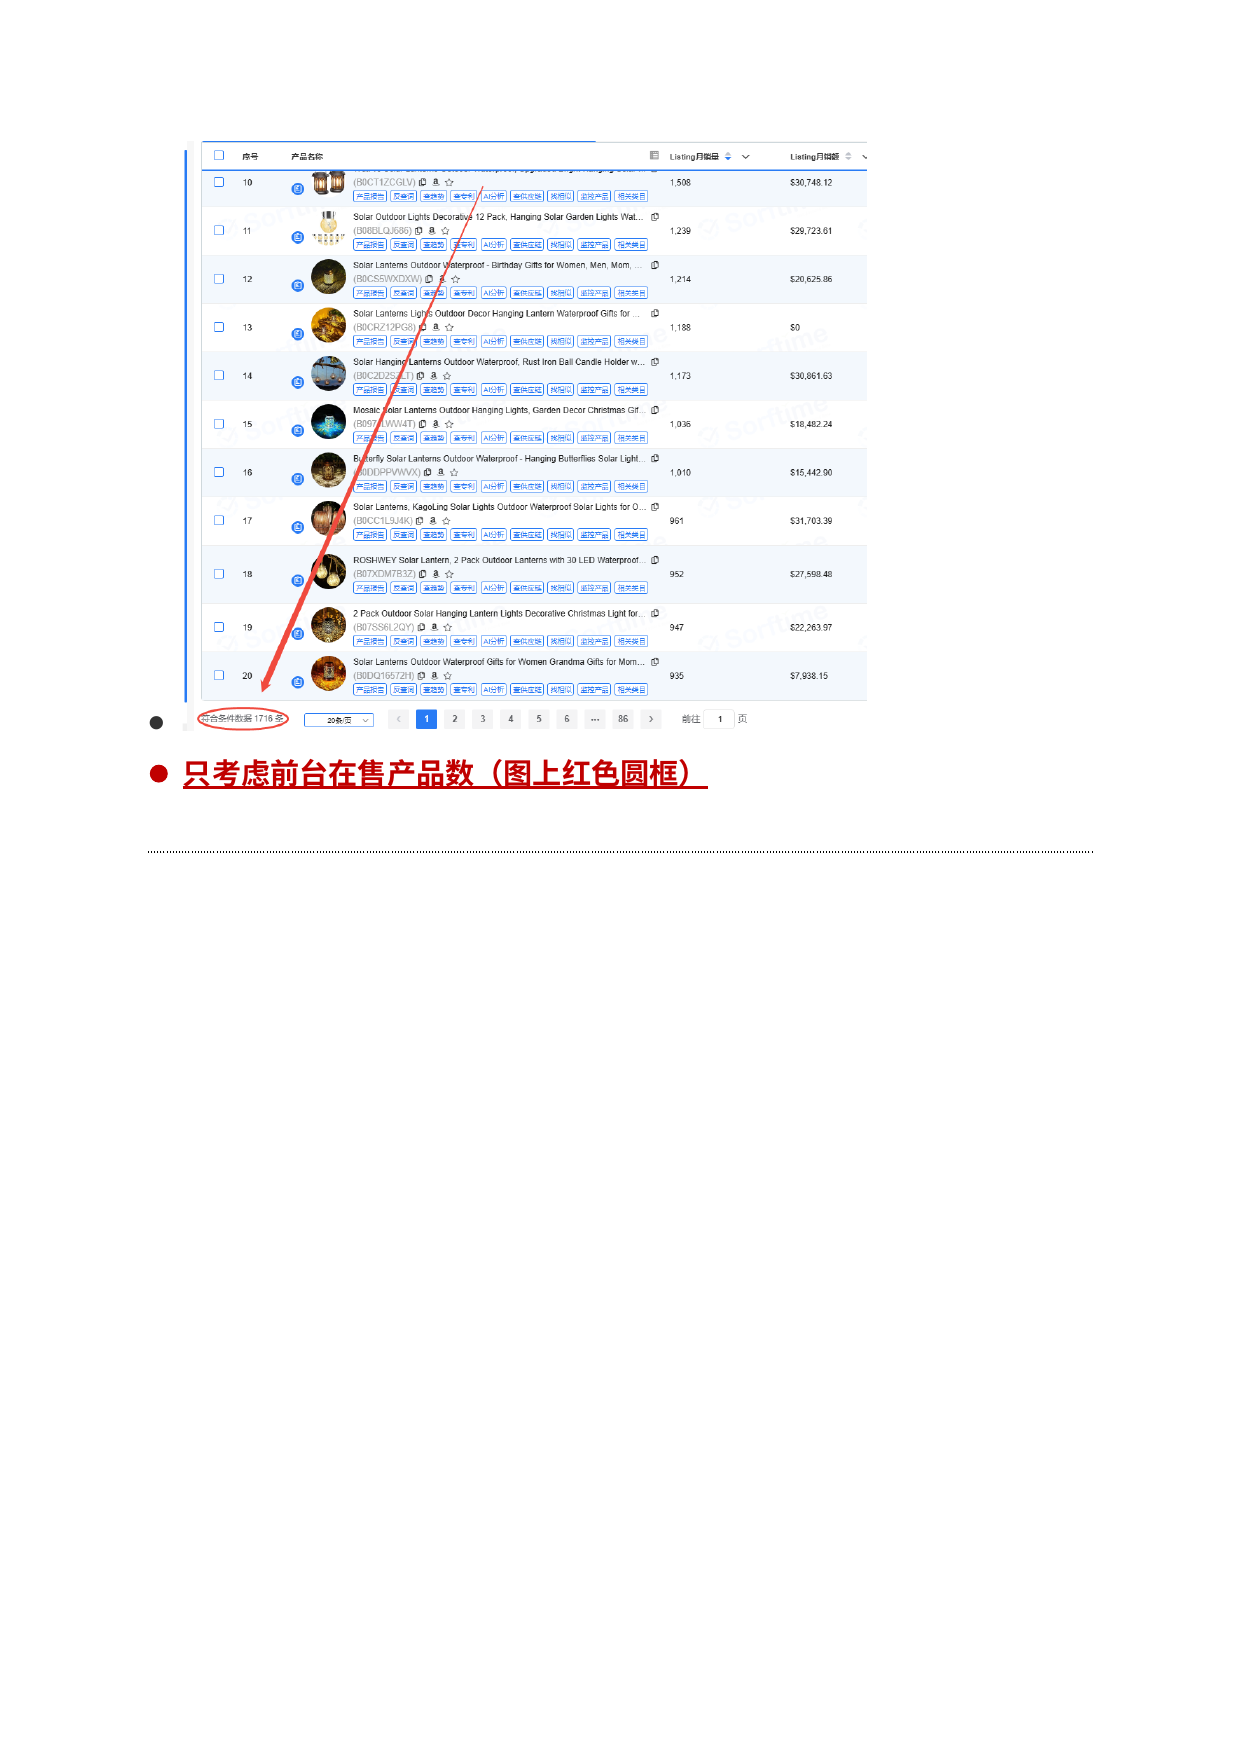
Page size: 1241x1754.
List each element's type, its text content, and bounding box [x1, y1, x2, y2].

list 只考虑前台在售产品数（图上红色圆框） [148, 750, 1093, 792]
picture [182, 141, 867, 731]
